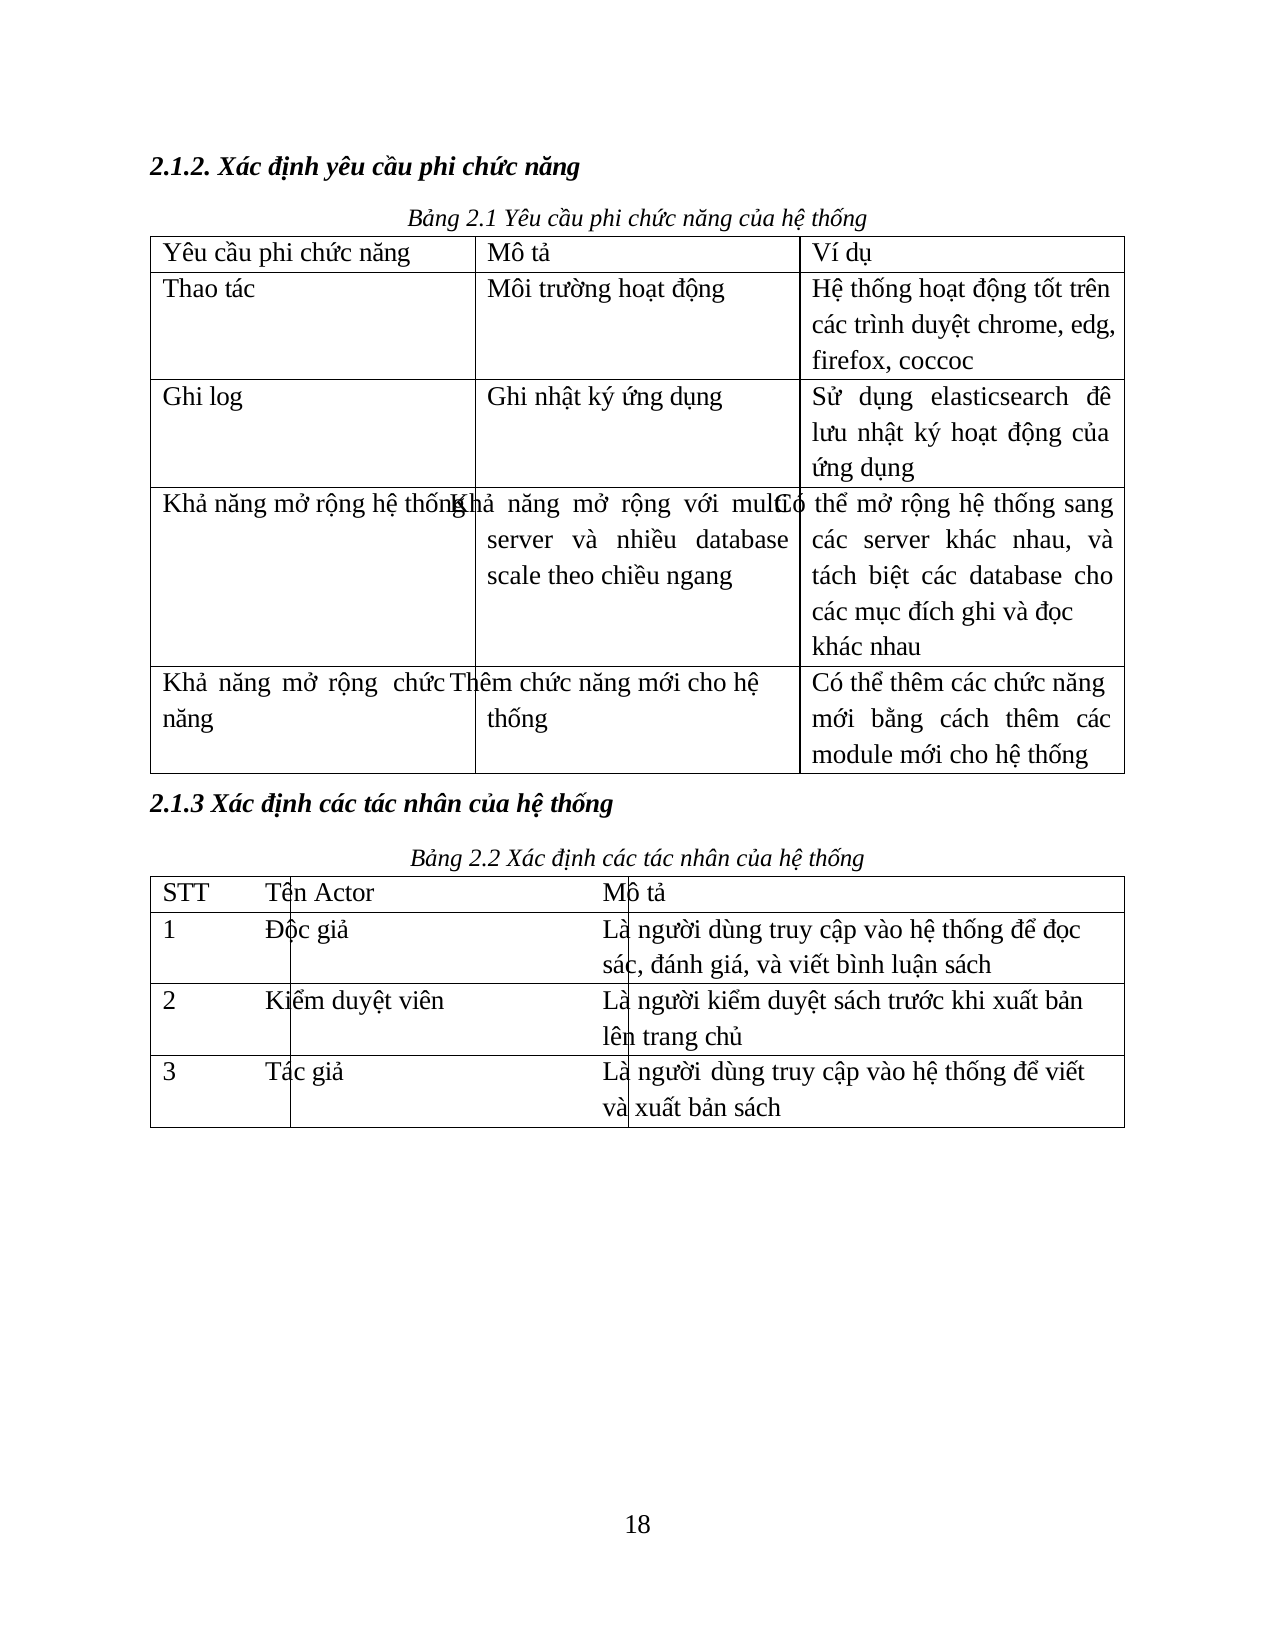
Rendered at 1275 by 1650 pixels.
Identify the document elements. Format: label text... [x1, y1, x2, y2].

table_cell Tác giả [291, 1056, 628, 1127]
table_cell Hệ thống hoạt động tốt trên các trình duyệt chrome, edg, firefox, coccoc [801, 273, 1124, 379]
text Bảng 2.1 Yêu cầu phi chức năng của hệ thống [407, 203, 1237, 231]
table_cell Môi trường hoạt động [476, 273, 799, 379]
table_cell Kiểm duyệt viên [291, 984, 628, 1055]
table_cell Có thể mở rộng hệ thống sang các server khác nhau, và tách biệt các database cho các mục đích ghi và đọc khác nhau [801, 488, 1124, 666]
table_cell Là người dùng truy cập vào hệ thống để đọc sác, đánh giá, và viết bình luận sách [629, 913, 1124, 983]
table_cell Khả năng mở rộng chức năng [151, 667, 475, 773]
table_header Ví dụ [801, 237, 1124, 272]
table_cell 2 [151, 984, 290, 1055]
table_cell Là người kiểm duyệt sách trước khi xuất bản lên trang chủ [629, 984, 1124, 1055]
table_cell Có thể thêm các chức năng mới bằng cách thêm các module mới cho hệ thống [801, 667, 1124, 773]
table_header STT [151, 877, 290, 912]
subtitle 2.1.2. Xác định yêu cầu phi chức năng [150, 150, 1237, 181]
table_cell Thêm chức năng mới cho hệ thống [476, 667, 799, 773]
table_header Mô tả [629, 877, 1124, 912]
table_cell Sử dụng elasticsearch đê lưu nhật ký hoạt động của ứng dụng [801, 380, 1124, 487]
table_cell Khả năng mở rộng hệ thống [151, 488, 475, 666]
table_cell Ghi log [151, 380, 475, 487]
text Bảng 2.2 Xác định các tác nhân của hệ thống [410, 843, 1237, 872]
table_cell Độc giả [291, 913, 628, 983]
table_cell Là người dùng truy cập vào hệ thống để viết và xuất bản sách [629, 1056, 1124, 1127]
table_header Yêu cầu phi chức năng [151, 237, 475, 272]
table_cell 3 [151, 1056, 290, 1127]
subtitle Xác định các tác nhân của hệ thống [150, 787, 1237, 818]
table_header Tên Actor [291, 877, 628, 912]
table_cell Thao tác [151, 273, 475, 379]
table_cell Khả năng mở rộng với multi server và nhiều database scale theo chiều ngang [476, 488, 799, 666]
table_cell Ghi nhật ký ứng dụng [476, 380, 799, 487]
table_header Mô tả [476, 237, 799, 272]
table_cell 1 [151, 913, 290, 983]
